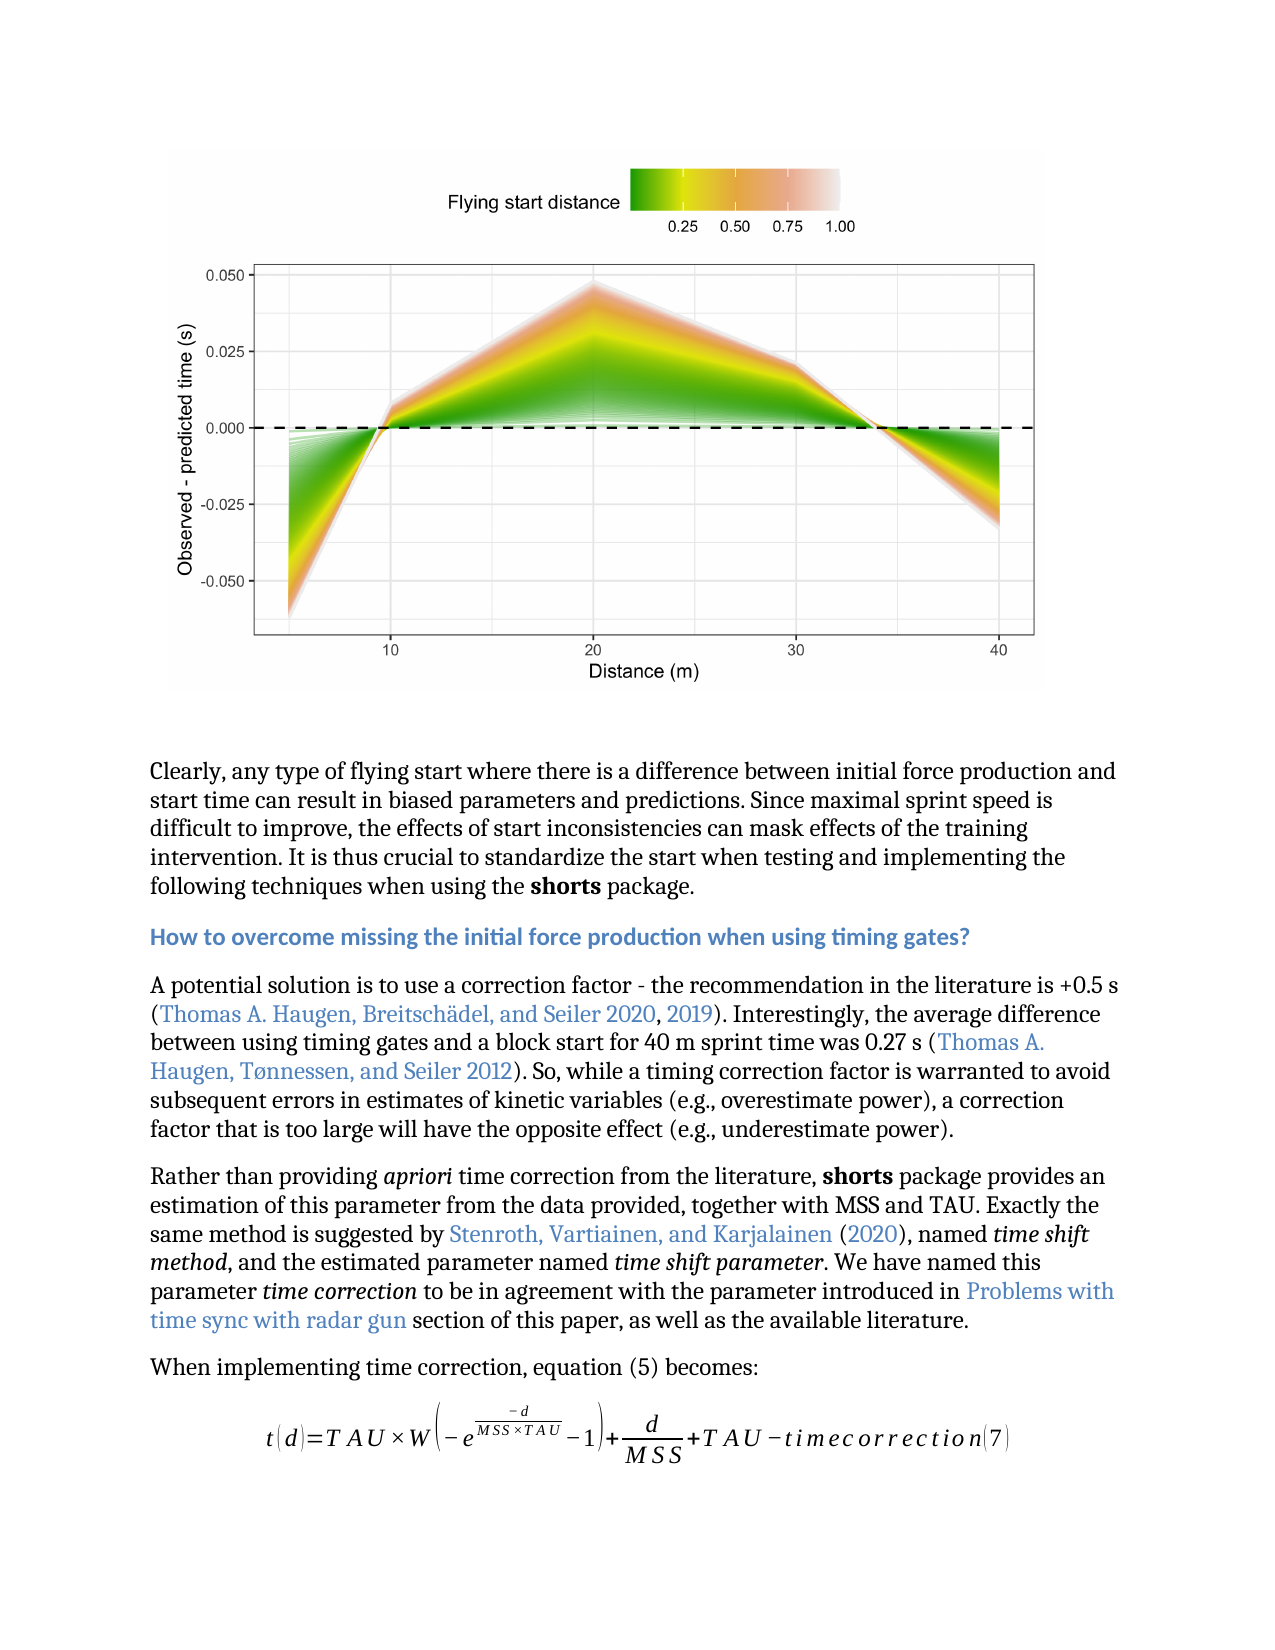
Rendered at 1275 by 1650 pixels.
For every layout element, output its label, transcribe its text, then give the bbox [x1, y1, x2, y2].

text Clearly, any type of flying start where there is a difference between initial force production and start time can result in biased parameters and predictions. Since maximal sprint speed is difficult to improve, the effects of start inconsistencies can mask effects of the training intervention. It is thus crucial to standardize the start when testing and implementing the following techniques when using the shorts package. [150, 757, 1125, 901]
text When implementing time correction, equation (5) becomes: [150, 1353, 1125, 1382]
text Rather than providing apriori time correction from the literature, shorts package provides an estimation of this parameter from the data provided, together with MSS and TAU. Exactly the same method is suggested by Stenroth, Vartiainen, and Karjalainen (2020), named time shift method, and the estimated parameter named time shift parameter. We have named this parameter time correction to be in agreement with the parameter introduced in Problems with time sync with radar gun section of this paper, as well as the available literature. [150, 1162, 1125, 1334]
picture [168, 150, 1044, 691]
text A potential solution is to use a correction factor - the recommendation in the literature is +0.5 s (Thomas A. Haugen, Breitschädel, and Seiler 2020, 2019). Interestingly, the average difference between using timing gates and a block start for 40 m sprint time was 0.27 s (Thomas A. Haugen, Tønnessen, and Seiler 2012). So, while a timing correction factor is warranted to avoid subsequent errors in estimates of kinetic variables (e.g., overestimate power), a correction factor that is too large will have the opposite effect (e.g., underestimate power). [150, 971, 1125, 1143]
subtitle How to overcome missing the initial force production when using timing gates? [150, 921, 1125, 952]
